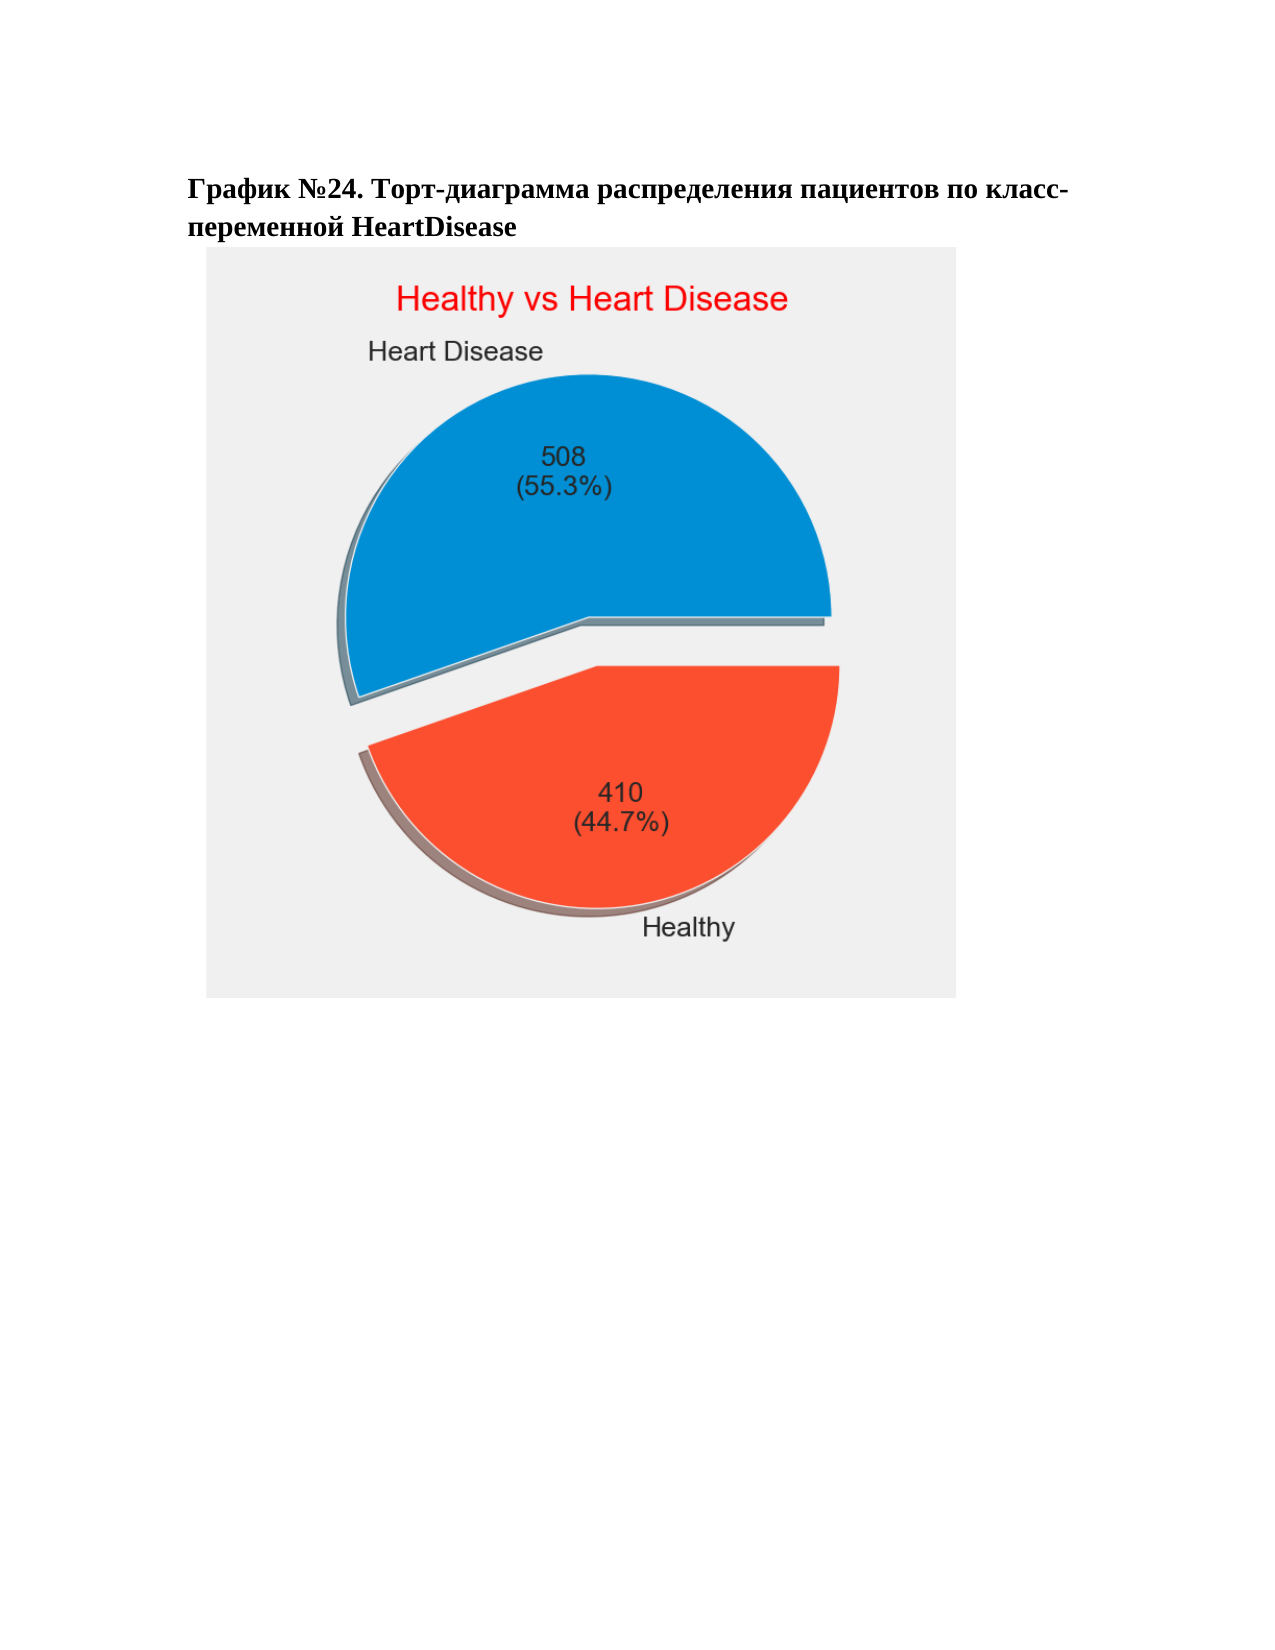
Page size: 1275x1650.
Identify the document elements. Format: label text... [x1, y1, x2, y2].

picture [206, 247, 957, 998]
subtitle График №24. Торт-диаграмма распределения пациентов по класс-переменной HeartDisease [187, 171, 1087, 243]
